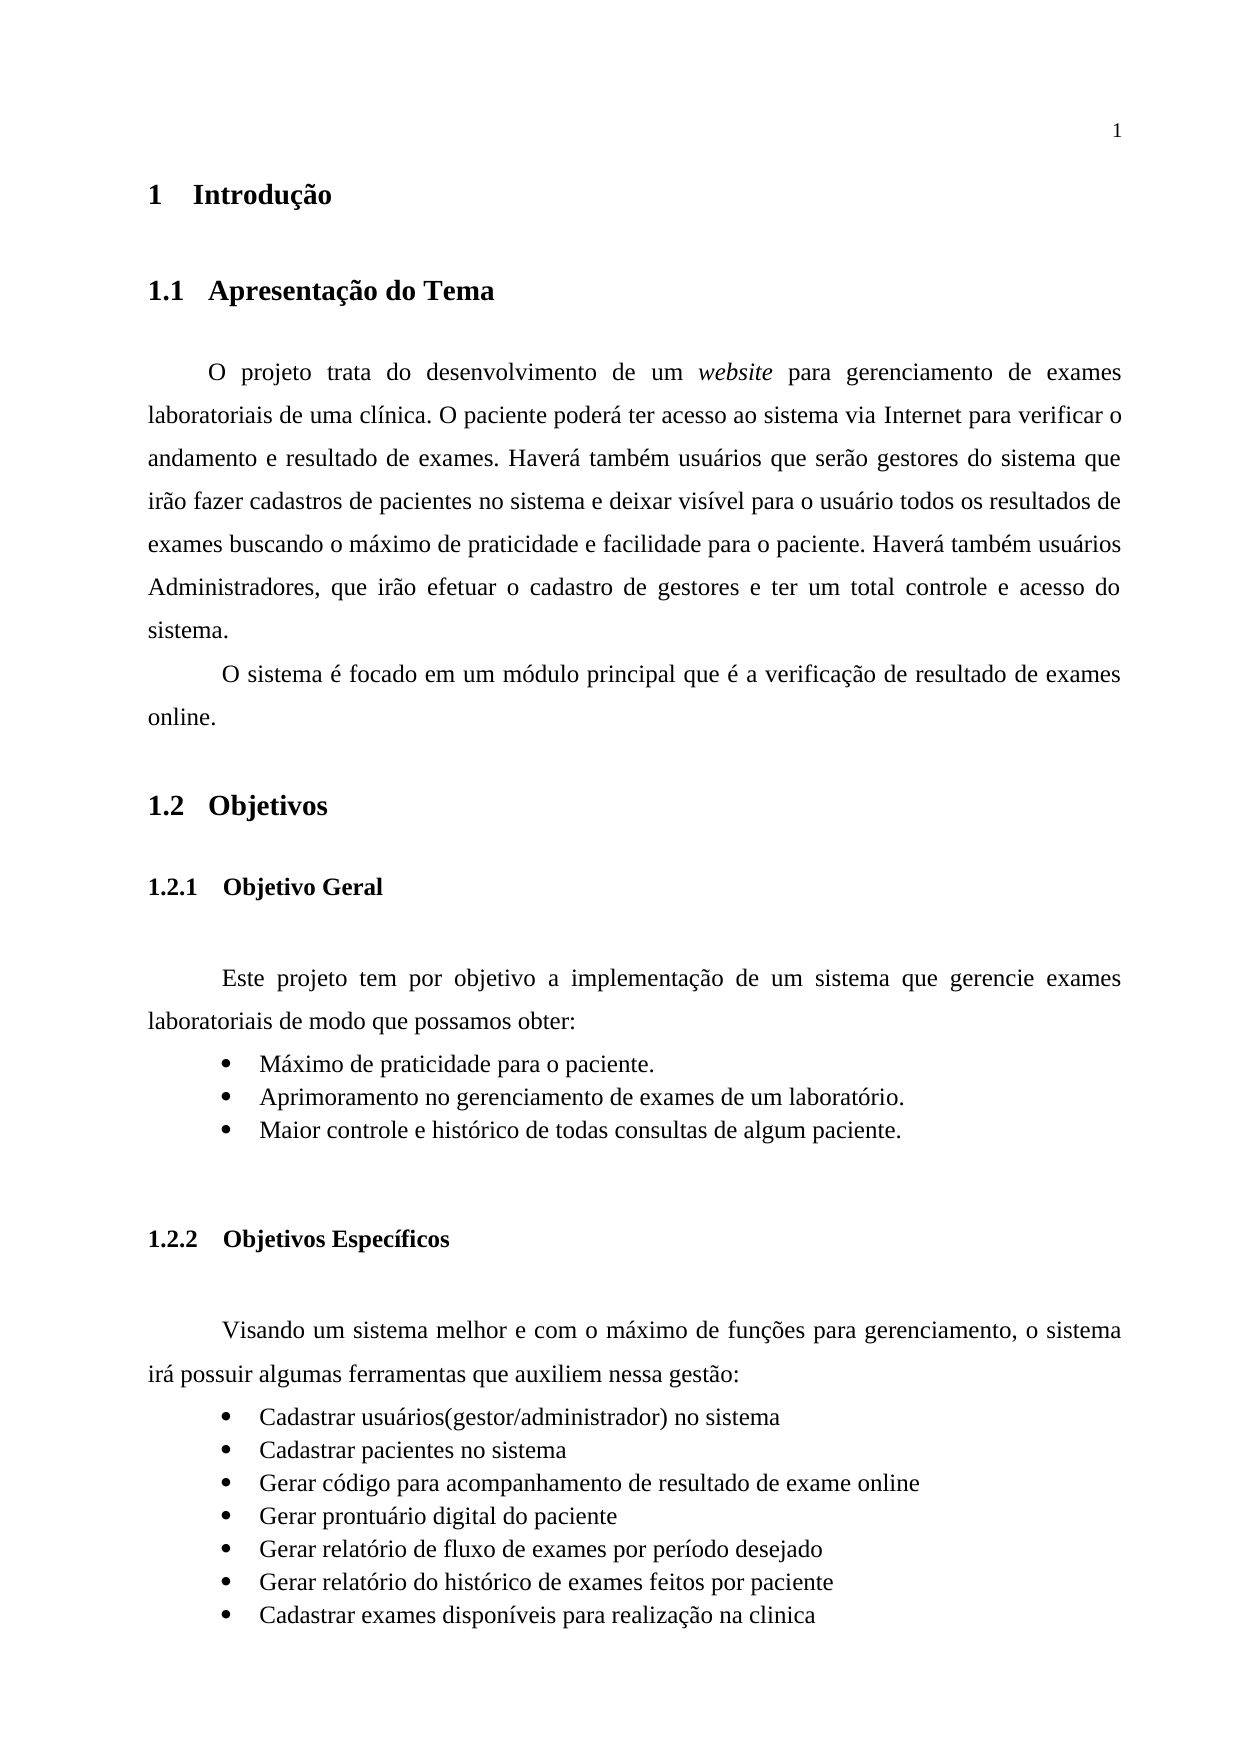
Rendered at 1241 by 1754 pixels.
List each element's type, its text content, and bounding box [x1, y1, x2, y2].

list Cadastrar pacientes no sistema [222, 1435, 1122, 1463]
subtitle Objetivo Geral [148, 872, 1122, 900]
text Máximo de praticidade para o paciente. [222, 1049, 1122, 1078]
list Gerar prontuário digital do paciente [222, 1501, 1122, 1529]
text Maior controle e histórico de todas consultas de algum paciente. [222, 1115, 1122, 1144]
list Gerar relatório de fluxo de exames por período desejado [222, 1534, 1122, 1563]
text Visando um sistema melhor e com o máximo de funções para gerenciamento, o sistema irá possuir algumas ferramentas que auxiliem nessa gestão: [148, 1316, 1122, 1387]
list Cadastrar usuários(gestor/administrador) no sistema [222, 1402, 1122, 1431]
subtitle Apresentação do Tema [148, 273, 1122, 307]
list Cadastrar exames disponíveis para realização na clinica [222, 1600, 1122, 1629]
text O projeto trata do desenvolvimento de um website para gerenciamento de exames laboratoriais de uma clínica. O paciente poderá ter acesso ao sistema via Internet para verificar o andamento e resultado de exames. Haverá também usuários que serão gestores do sistema que irão fazer cadastros de pacientes no sistema e deixar visível para o usuário todos os resultados de exames buscando o máximo de praticidade e facilidade para o paciente. Haverá também usuários Administradores, que irão efetuar o cadastro de gestores e ter um total controle e acesso do sistema. [148, 357, 1122, 644]
list Gerar código para acompanhamento de resultado de exame online [222, 1468, 1122, 1497]
list Gerar relatório do histórico de exames feitos por paciente [222, 1567, 1122, 1596]
text O sistema é focado em um módulo principal que é a verificação de resultado de exames online. [148, 659, 1122, 731]
text Este projeto tem por objetivo a implementação de um sistema que gerencie exames laboratoriais de modo que possamos obter: [148, 963, 1122, 1035]
subtitle Introdução [148, 177, 1122, 211]
text Aprimoramento no gerenciamento de exames de um laboratório. [222, 1082, 1122, 1111]
subtitle Objetivos [148, 788, 1122, 822]
subtitle Objetivos Específicos [148, 1224, 1122, 1253]
